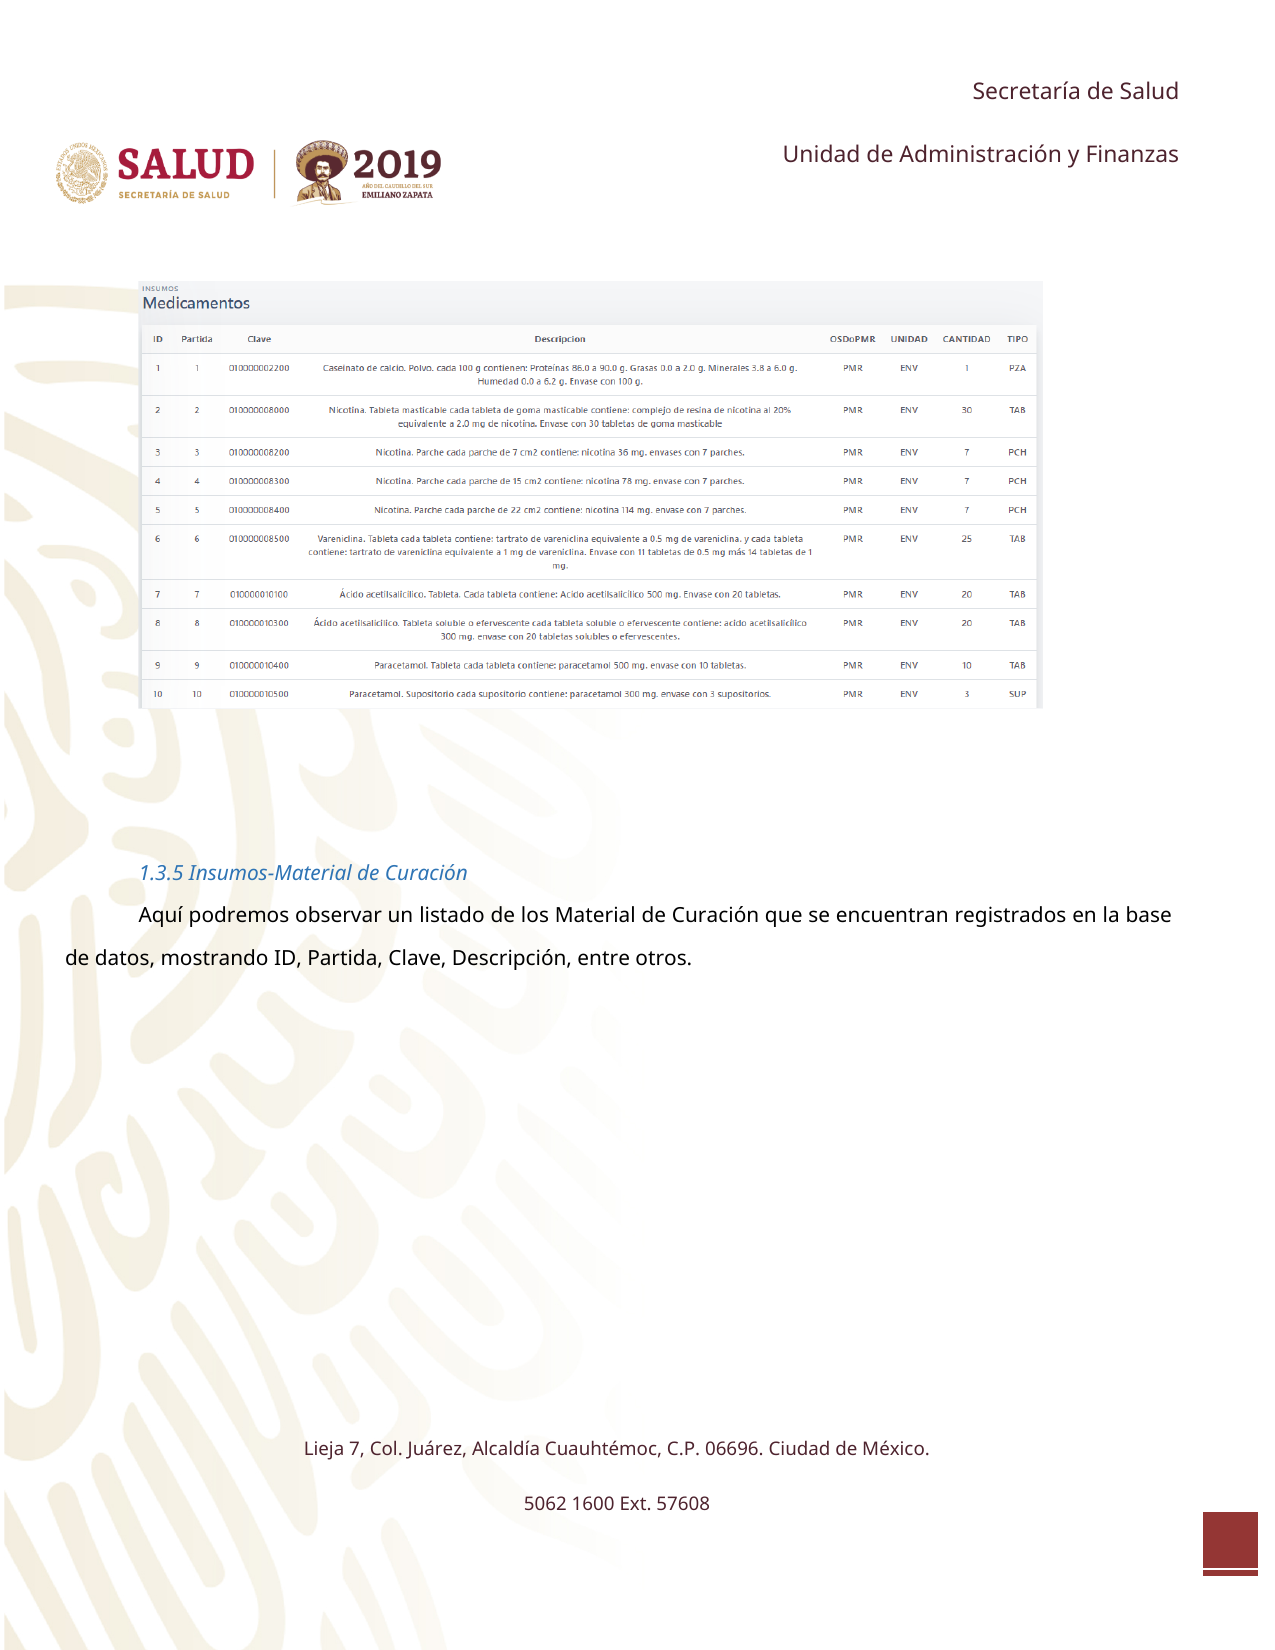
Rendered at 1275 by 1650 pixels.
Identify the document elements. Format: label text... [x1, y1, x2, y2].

subtitle 1.3.5 Insumos-Material de Curación [64, 858, 1179, 886]
picture [4, 0, 1275, 1650]
text Aquí podremos observar un listado de los Material de Curación que se encuentran registrados en la base de datos, mostrando ID, Partida, Clave, Descripción, entre otros. [65, 900, 1174, 971]
